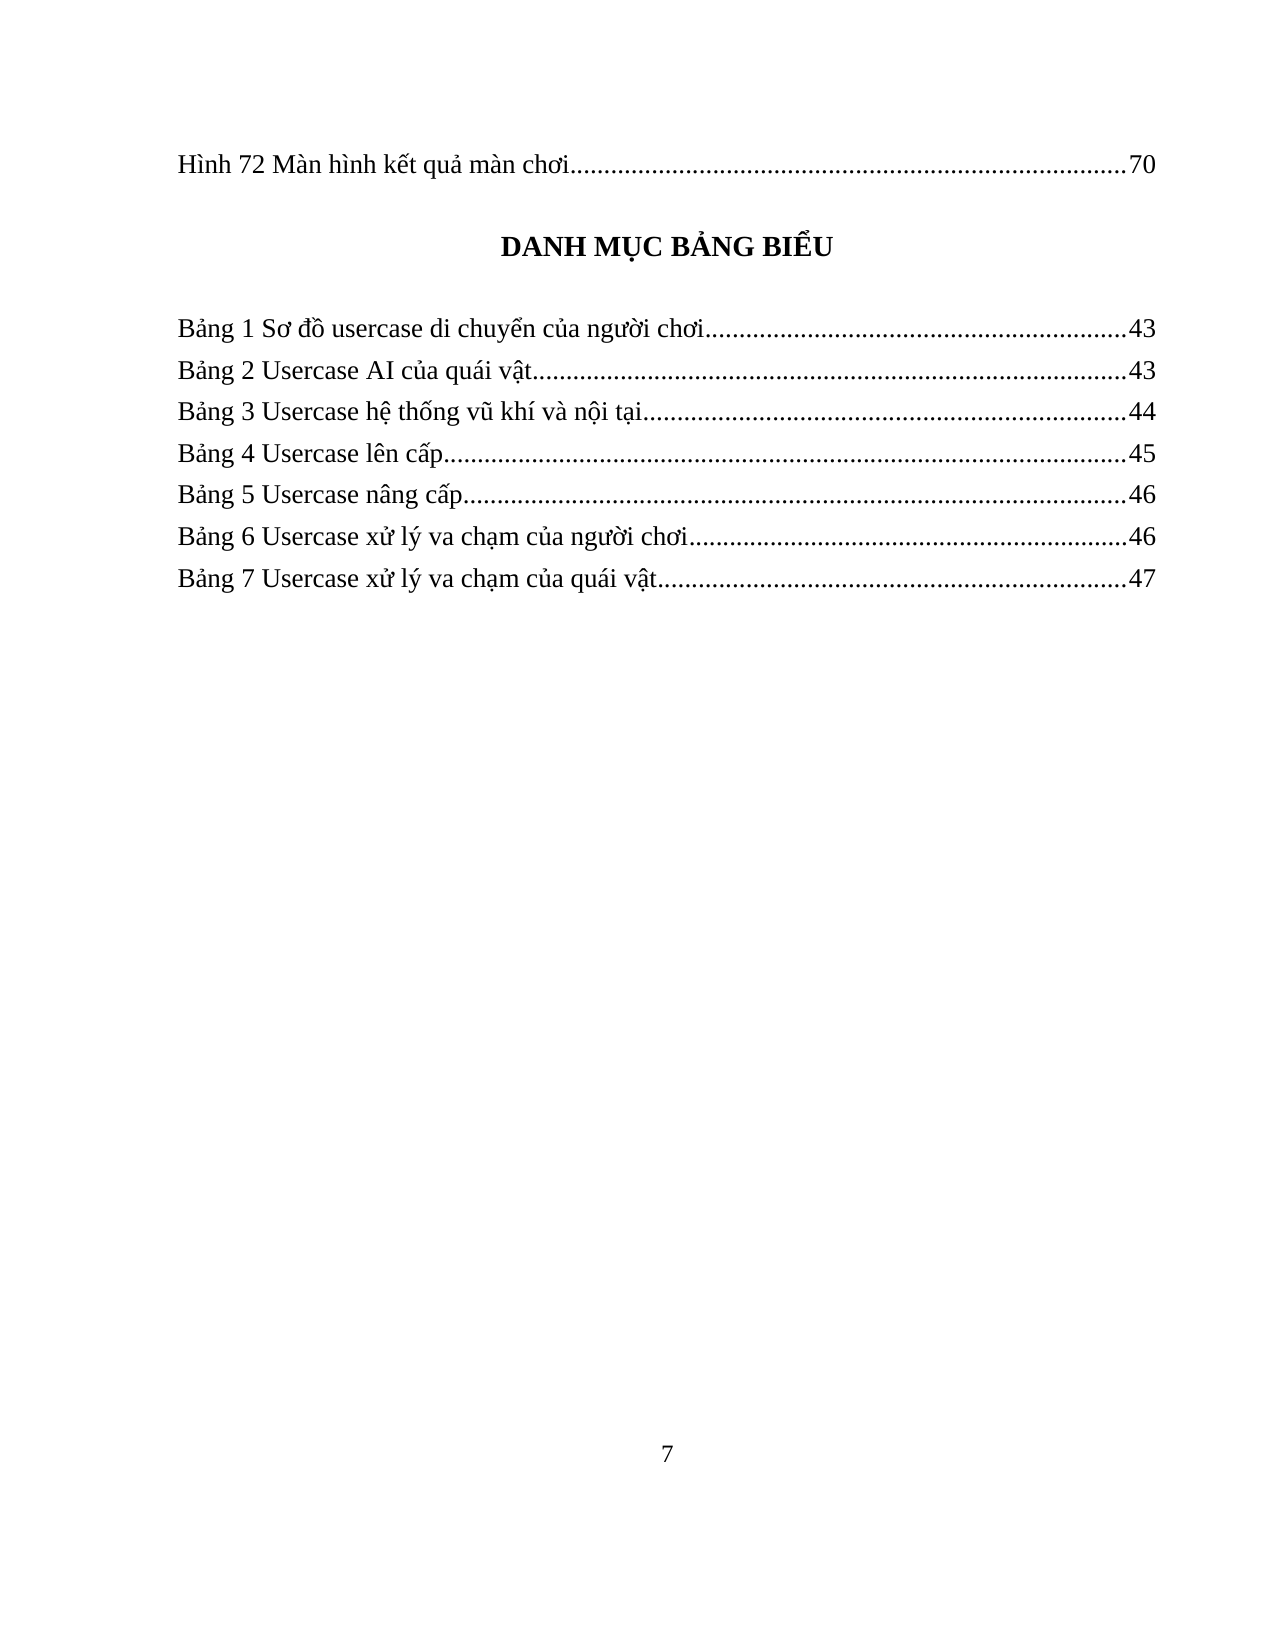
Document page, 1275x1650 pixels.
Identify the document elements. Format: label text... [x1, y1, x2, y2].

text Bảng 5 Usercase nâng cấp 46 [177, 479, 1157, 510]
text Bảng 3 Usercase hệ thống vũ khí và nội tại 44 [177, 396, 1157, 427]
text Hình 72 Màn hình kết quả màn chơi 70 [177, 148, 1157, 179]
text Bảng 7 Usercase xử lý va chạm của quái vật 47 [177, 562, 1157, 593]
text Bảng 1 Sơ đồ usercase di chuyển của người chơi 43 [177, 312, 1157, 343]
subtitle DANH MỤC BẢNG BIỂU [177, 229, 1157, 262]
text Bảng 2 Usercase AI của quái vật 43 [177, 354, 1157, 385]
text Bảng 6 Usercase xử lý va chạm của người chơi 46 [177, 520, 1157, 551]
text Bảng 4 Usercase lên cấp 45 [177, 437, 1157, 468]
